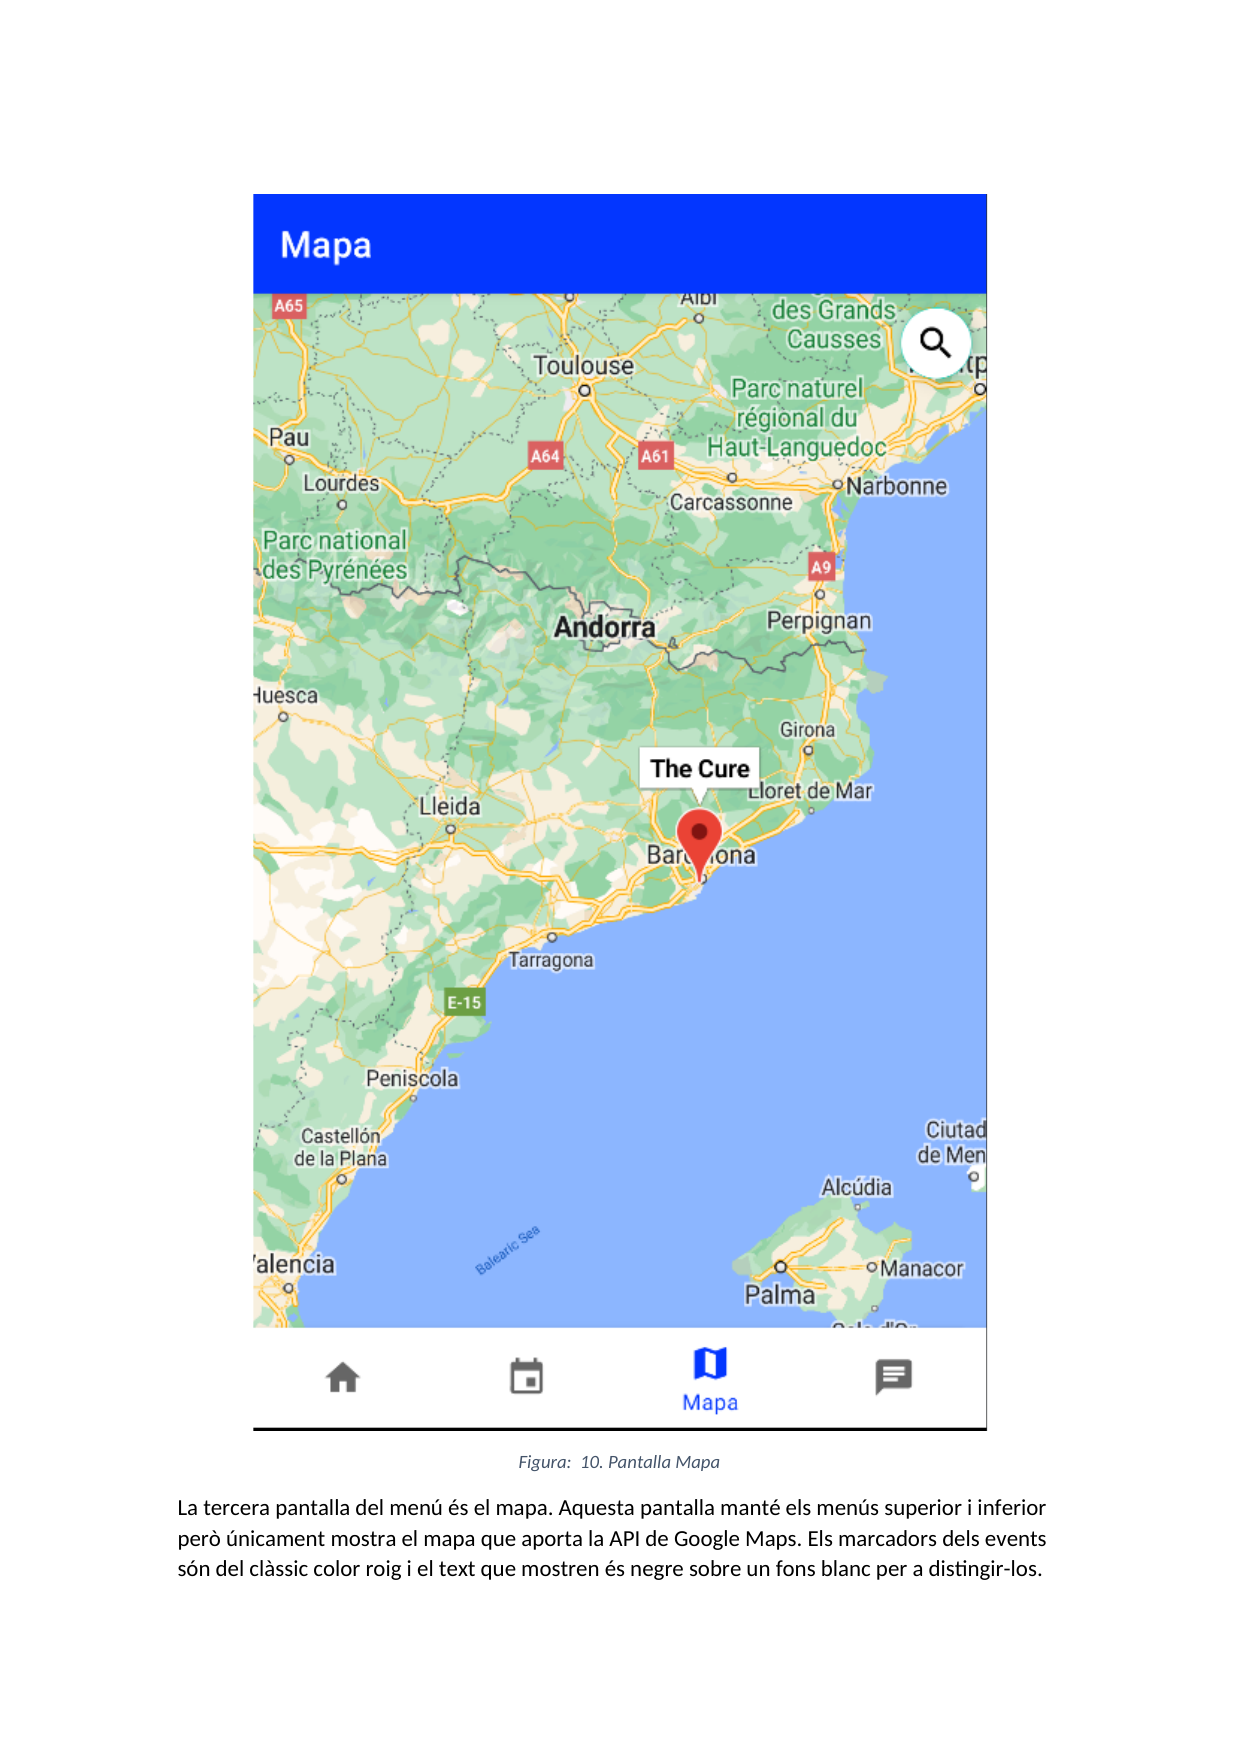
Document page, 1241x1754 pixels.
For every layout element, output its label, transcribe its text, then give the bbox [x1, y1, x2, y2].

text La tercera pantalla del menú és el mapa. Aquesta pantalla manté els menús superior i inferior però únicament mostra el mapa que aporta la API de Google Maps. Els marcadors dels events són del clàssic color roig i el text que mostren és negre sobre un fons blanc per a distingir-los. [177, 1493, 1063, 1582]
picture [253, 194, 988, 1431]
text Figura: 10. Pantalla Mapa [177, 1450, 1063, 1473]
